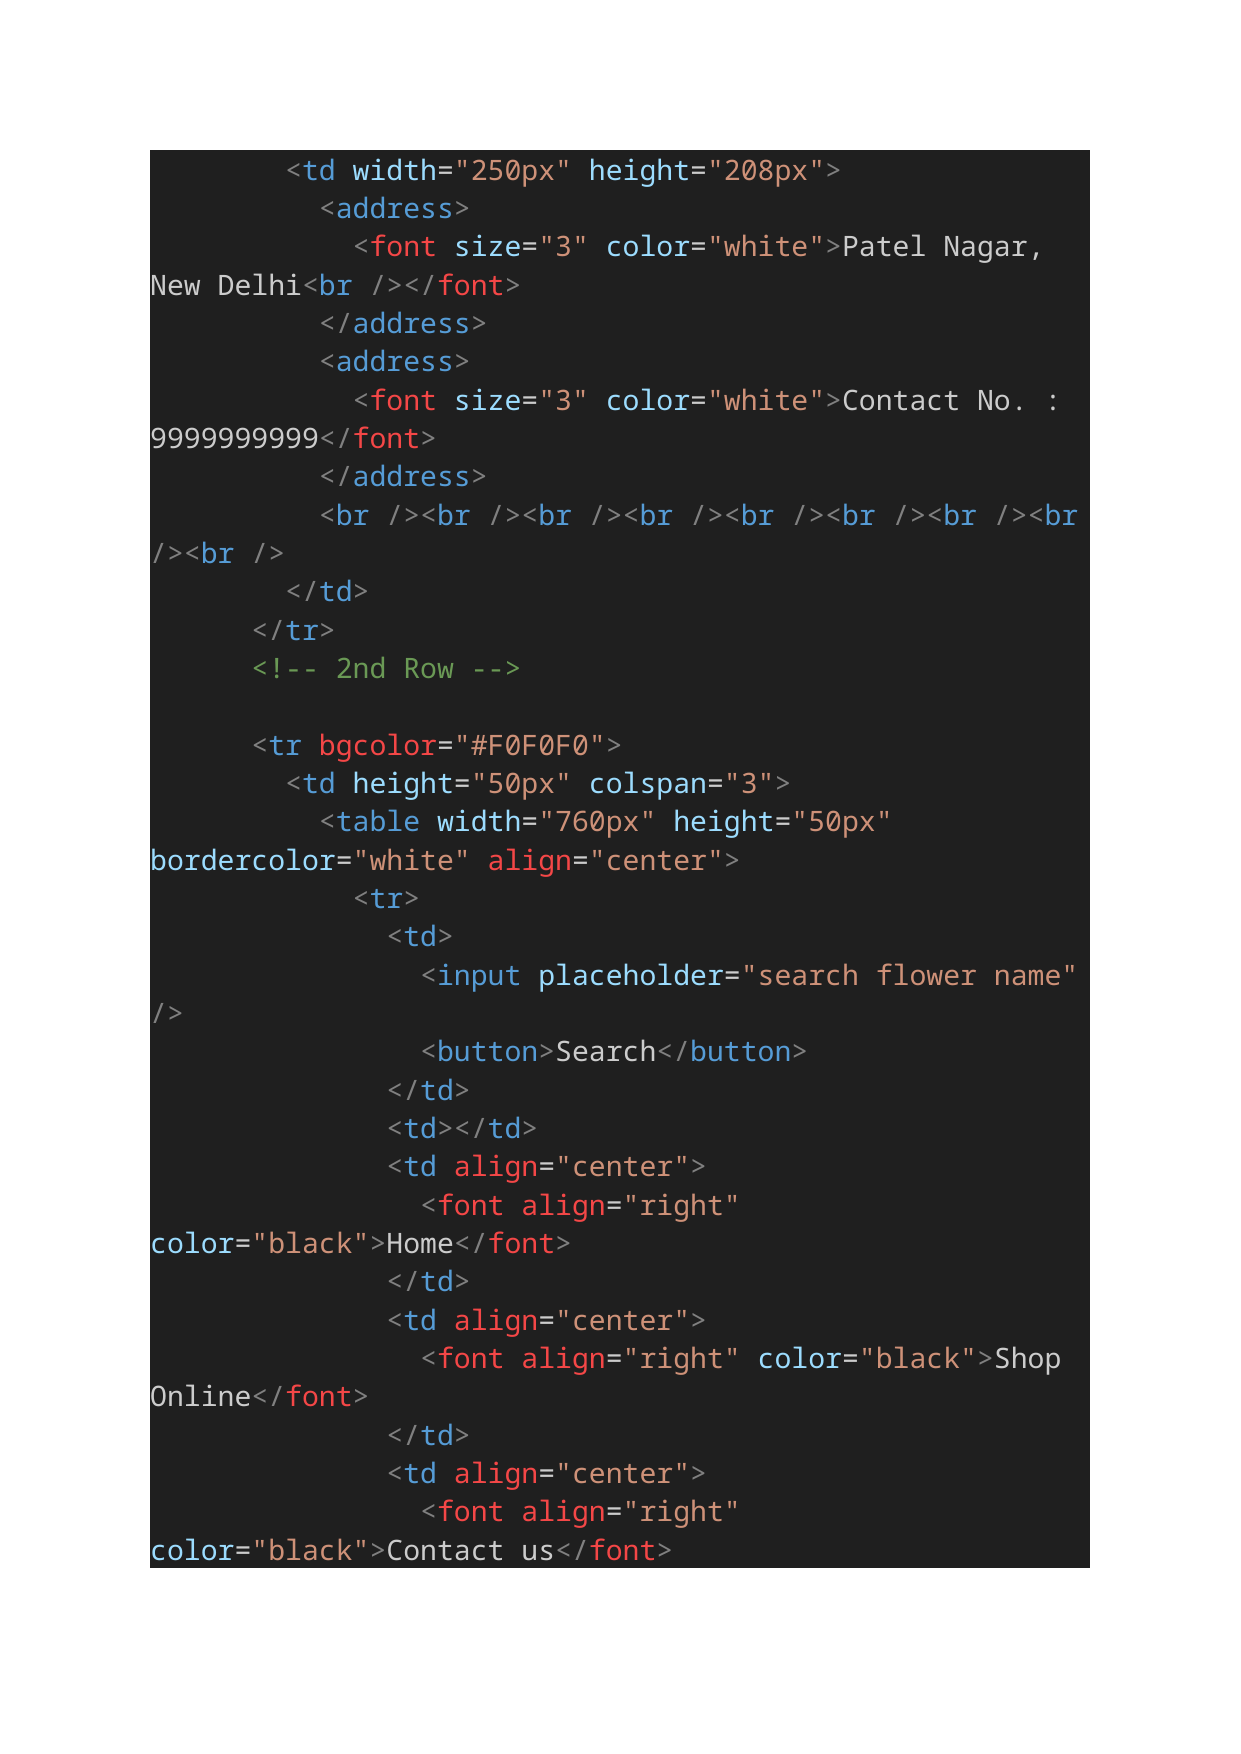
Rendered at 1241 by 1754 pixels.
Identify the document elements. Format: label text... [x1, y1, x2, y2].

text <td align="center"> [150, 1147, 1090, 1185]
text <td></td> [150, 1108, 1090, 1147]
text <table width="760px" height="50px" bordercolor="white" align="center"> [150, 802, 1090, 878]
text <td> [150, 917, 1090, 955]
text <font size="3" color="white">Patel Nagar, New Delhi<br /></font> [150, 227, 1090, 303]
text <br /><br /><br /><br /><br /><br /><br /><br /><br /> [150, 495, 1090, 572]
text <td align="center"> [150, 1300, 1090, 1338]
text </td> [150, 572, 1090, 610]
text <td align="center"> [150, 1453, 1090, 1492]
text </address> [150, 457, 1090, 495]
text <tr bgcolor="#F0F0F0"> [150, 725, 1090, 763]
text <tr> [150, 878, 1090, 917]
text <address> [150, 342, 1090, 380]
text </td> [150, 1262, 1090, 1300]
text <button>Search</button> [150, 1032, 1090, 1070]
text <font align="right" color="black">Shop Online</font> [150, 1338, 1090, 1415]
text <font size="3" color="white">Contact No. : 9999999999</font> [150, 380, 1090, 457]
text <!-- 2nd Row --> [150, 648, 1090, 687]
text <td width="250px" height="208px"> [150, 150, 1090, 188]
text </address> [150, 303, 1090, 342]
text <td height="50px" colspan="3"> [150, 763, 1090, 802]
text </td> [150, 1070, 1090, 1108]
text <font align="right" color="black">Contact us</font> [150, 1492, 1090, 1568]
text </td> [150, 1415, 1090, 1453]
text </tr> [150, 610, 1090, 648]
text <input placeholder="search flower name" /> [150, 955, 1090, 1032]
text <address> [150, 188, 1090, 227]
text <font align="right" color="black">Home</font> [150, 1185, 1090, 1262]
